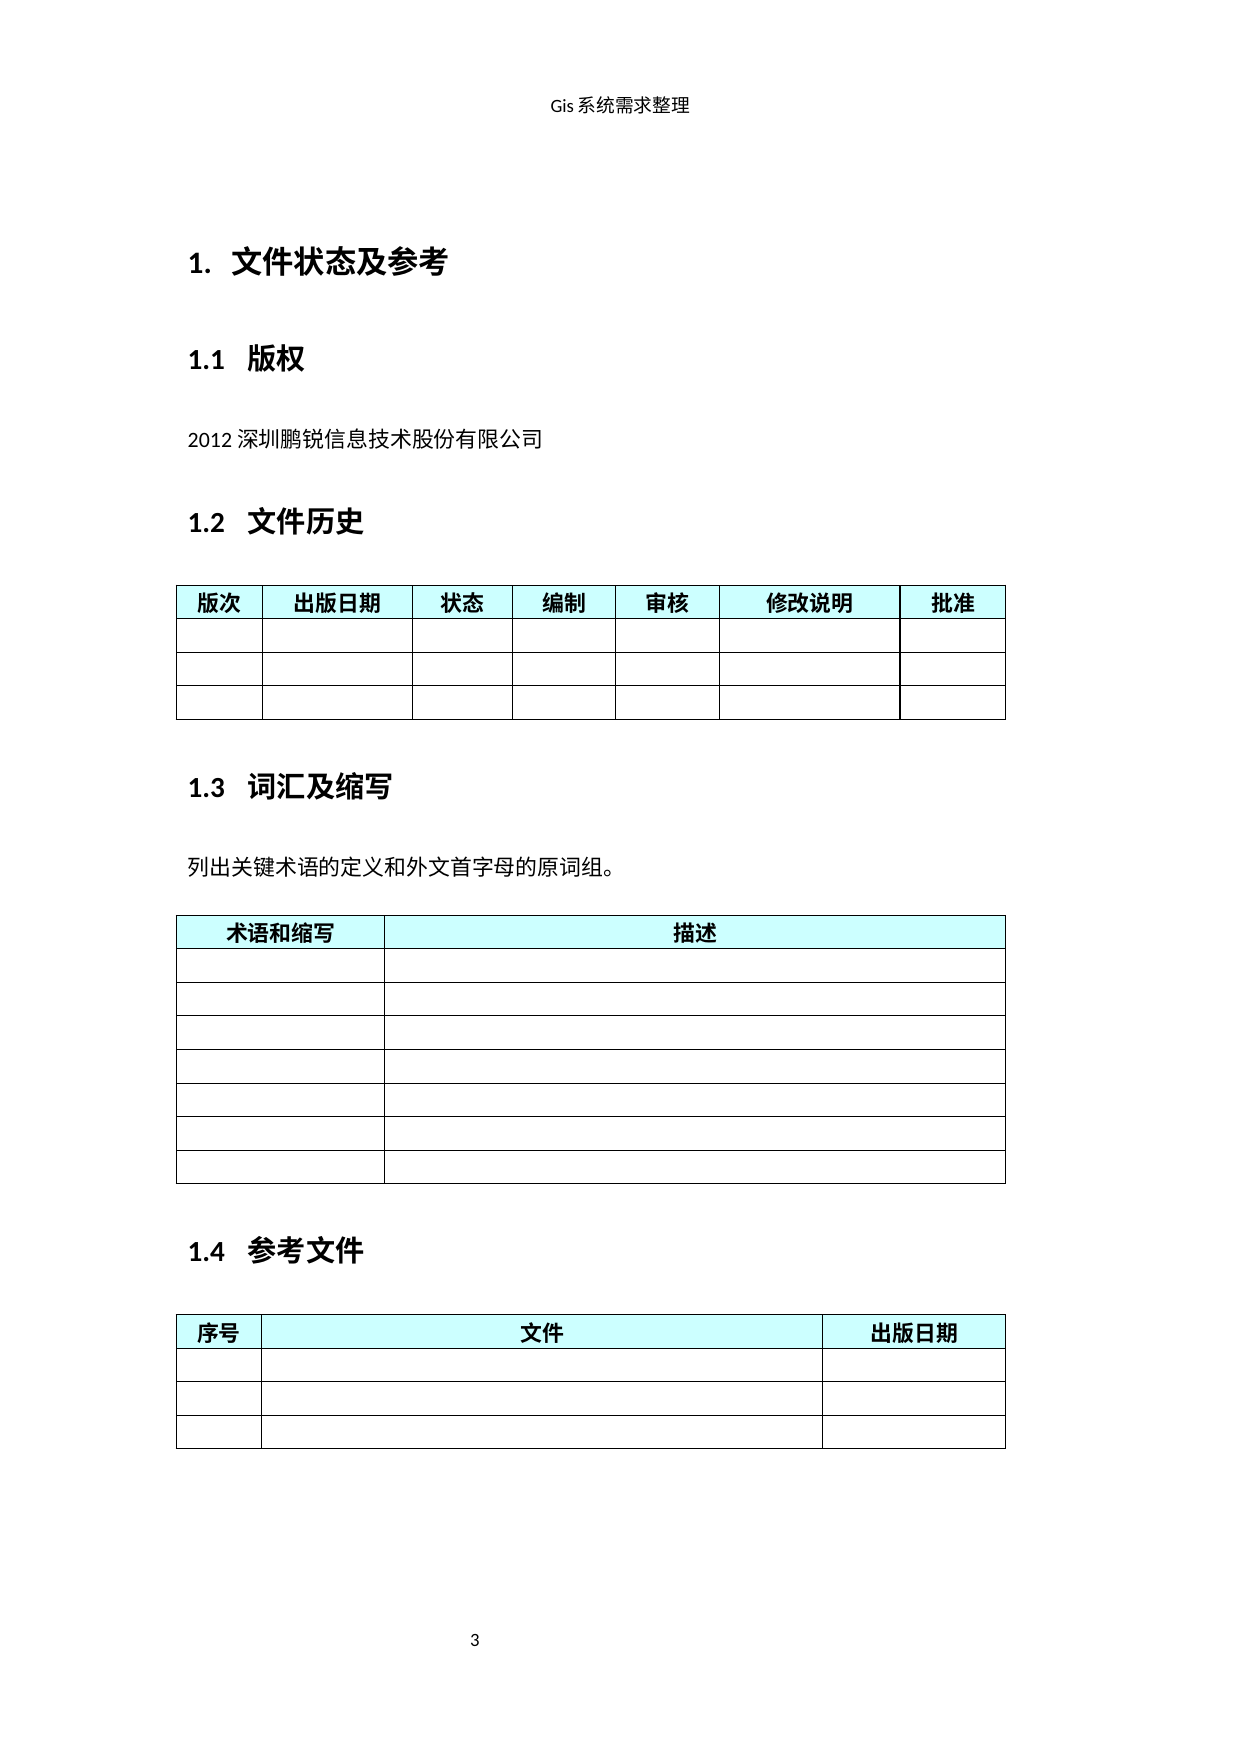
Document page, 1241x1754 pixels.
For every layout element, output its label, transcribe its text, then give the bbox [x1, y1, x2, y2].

table_cell [385, 1151, 1005, 1183]
table_header 批准 [901, 586, 1005, 618]
table_cell [823, 1416, 1005, 1448]
table_cell [413, 619, 512, 652]
subtitle 参考文件 [187, 1217, 1053, 1282]
table_cell [823, 1349, 1005, 1381]
table_cell [385, 1084, 1005, 1116]
table_header 出版日期 [823, 1315, 1005, 1348]
table_header 版次 [177, 586, 262, 618]
table_cell [177, 1416, 261, 1448]
table_cell [720, 686, 899, 719]
table_header 审核 [616, 586, 719, 618]
text 2012 深圳鹏锐信息技术股份有限公司 [187, 422, 1053, 454]
table_cell [262, 1382, 822, 1415]
text 列出关键术语的定义和外文首字母的原词组。 [187, 850, 1053, 882]
table_cell [616, 653, 719, 685]
table_cell [263, 619, 412, 652]
table_cell [513, 619, 615, 652]
table_cell [177, 1084, 384, 1116]
table_cell [513, 653, 615, 685]
table_header 文件 [262, 1315, 822, 1348]
table_cell [901, 619, 1005, 652]
subtitle 版权 [187, 324, 1053, 389]
table_cell [177, 1382, 261, 1415]
table_cell [901, 686, 1005, 719]
table_header 编制 [513, 586, 615, 618]
table_cell [177, 653, 262, 685]
table_header 序号 [177, 1315, 261, 1348]
table_cell [720, 619, 899, 652]
table_header 状态 [413, 586, 512, 618]
table_header 描述 [385, 916, 1005, 948]
table_cell [263, 686, 412, 719]
table_cell [177, 1016, 384, 1049]
table_cell [413, 653, 512, 685]
table_cell [385, 949, 1005, 982]
table_cell [720, 653, 899, 685]
table_cell [177, 1050, 384, 1082]
table_header 出版日期 [263, 586, 412, 618]
table_header 术语和缩写 [177, 916, 384, 948]
table_cell [177, 619, 262, 652]
table_cell [177, 1117, 384, 1149]
table_cell [262, 1349, 822, 1381]
subtitle 文件历史 [187, 487, 1053, 552]
table_cell [413, 686, 512, 719]
table_cell [263, 653, 412, 685]
subtitle 文件状态及参考 [187, 227, 1053, 292]
table_cell [177, 686, 262, 719]
table_cell [385, 1117, 1005, 1149]
table_cell [177, 1349, 261, 1381]
table_cell [901, 653, 1005, 685]
table_cell [823, 1382, 1005, 1415]
table_cell [385, 1050, 1005, 1082]
table_cell [385, 983, 1005, 1015]
table_cell [616, 619, 719, 652]
table_cell [177, 1151, 384, 1183]
subtitle 词汇及缩写 [187, 752, 1053, 817]
table_header 修改说明 [720, 586, 899, 618]
table_cell [177, 949, 384, 982]
table_cell [385, 1016, 1005, 1049]
table_cell [616, 686, 719, 719]
table_cell [177, 983, 384, 1015]
table_cell [513, 686, 615, 719]
table_cell [262, 1416, 822, 1448]
